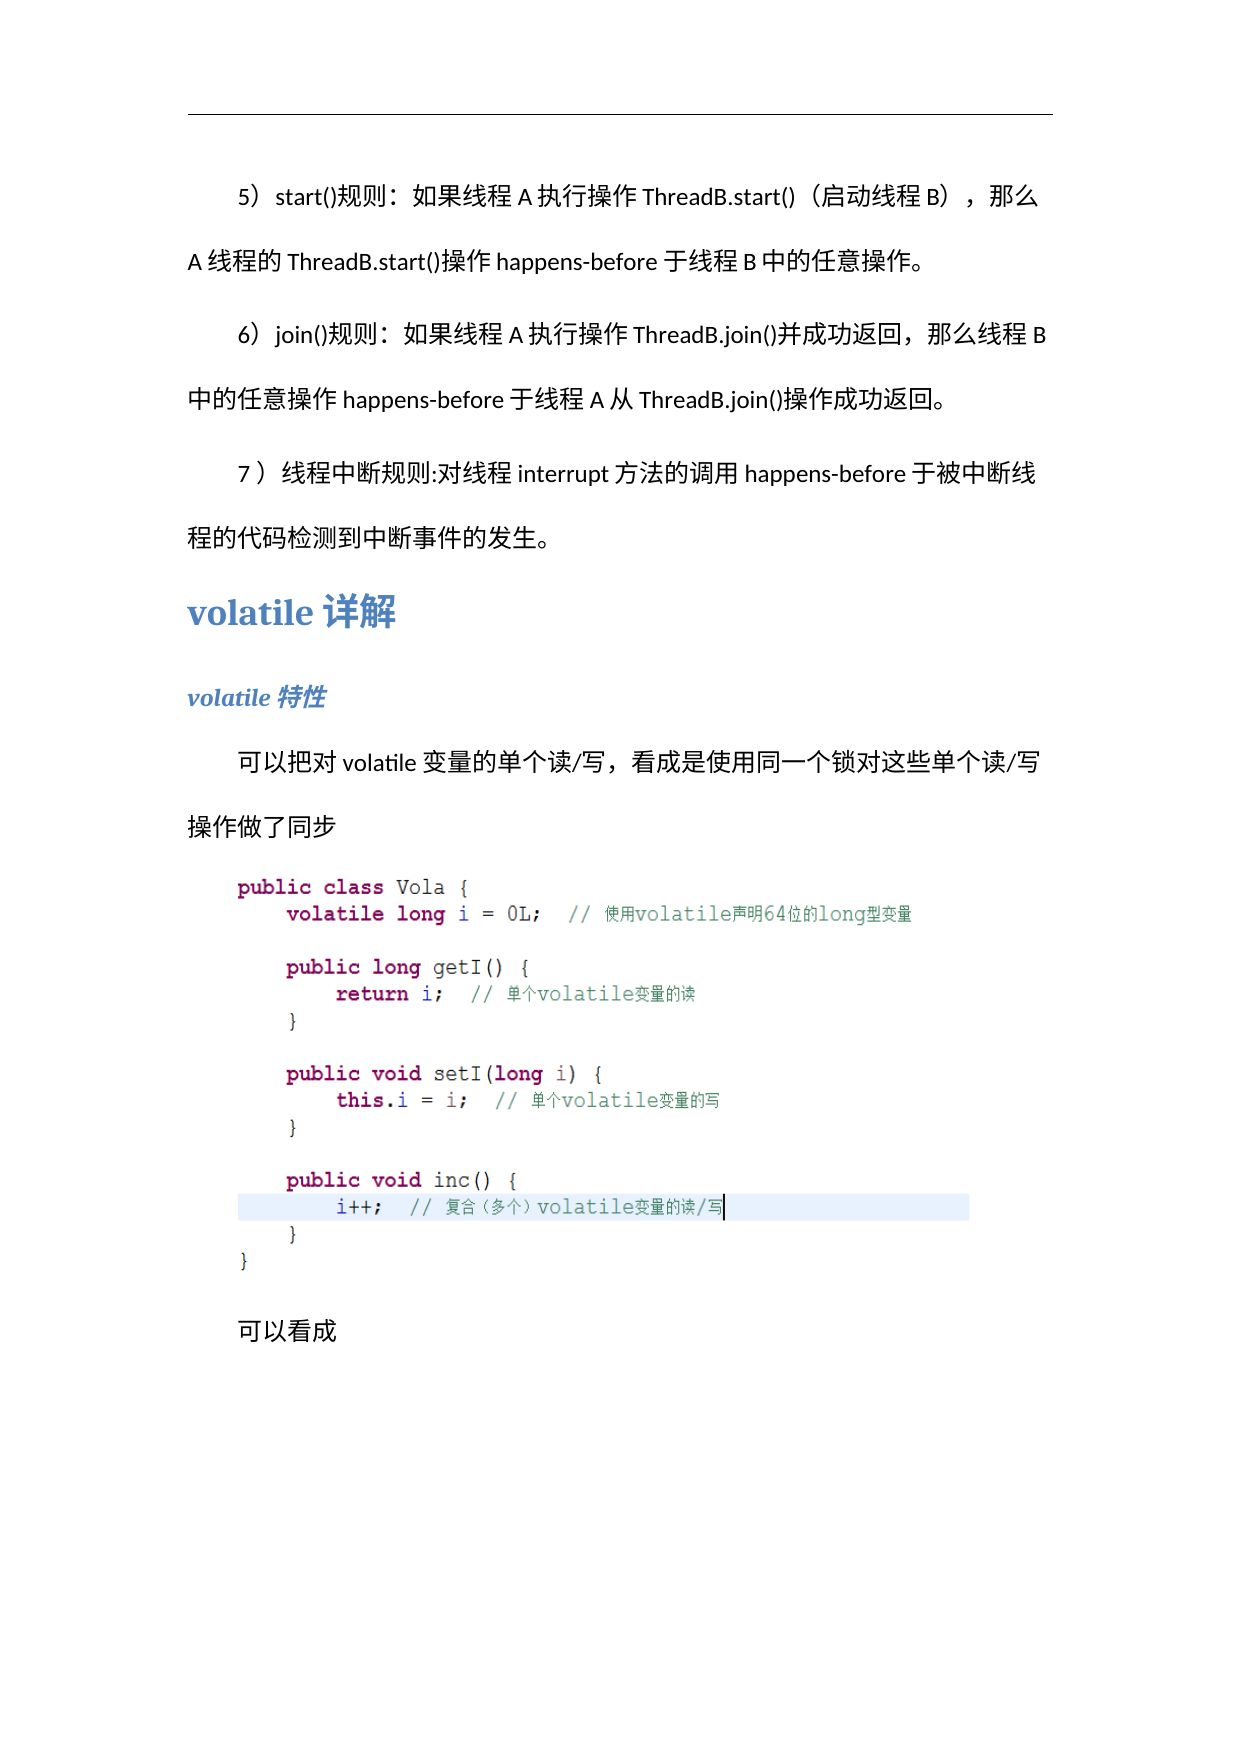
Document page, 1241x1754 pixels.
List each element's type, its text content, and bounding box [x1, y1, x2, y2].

text 5）start()规则：如果线程A执行操作ThreadB.start()（启动线程B），那么A线程的ThreadB.start()操作happens-before于线程B中的任意操作。 [187, 162, 1053, 292]
subtitle volatile详解 [187, 577, 1053, 642]
text 7 ）线程中断规则:对线程interrupt方法的调用happens-before于被中断线程的代码检测到中断事件的发生。 [187, 439, 1053, 569]
text 6）join()规则：如果线程A执行操作ThreadB.join()并成功返回，那么线程B中的任意操作happens-before于线程A从ThreadB.join()操作成功返回。 [187, 300, 1053, 430]
subtitle volatile特性 [187, 663, 1053, 728]
picture [237, 872, 970, 1283]
text 可以看成 [187, 1297, 1053, 1362]
text 可以把对volatile变量的单个读/写，看成是使用同一个锁对这些单个读/写操作做了同步 [187, 728, 1053, 858]
